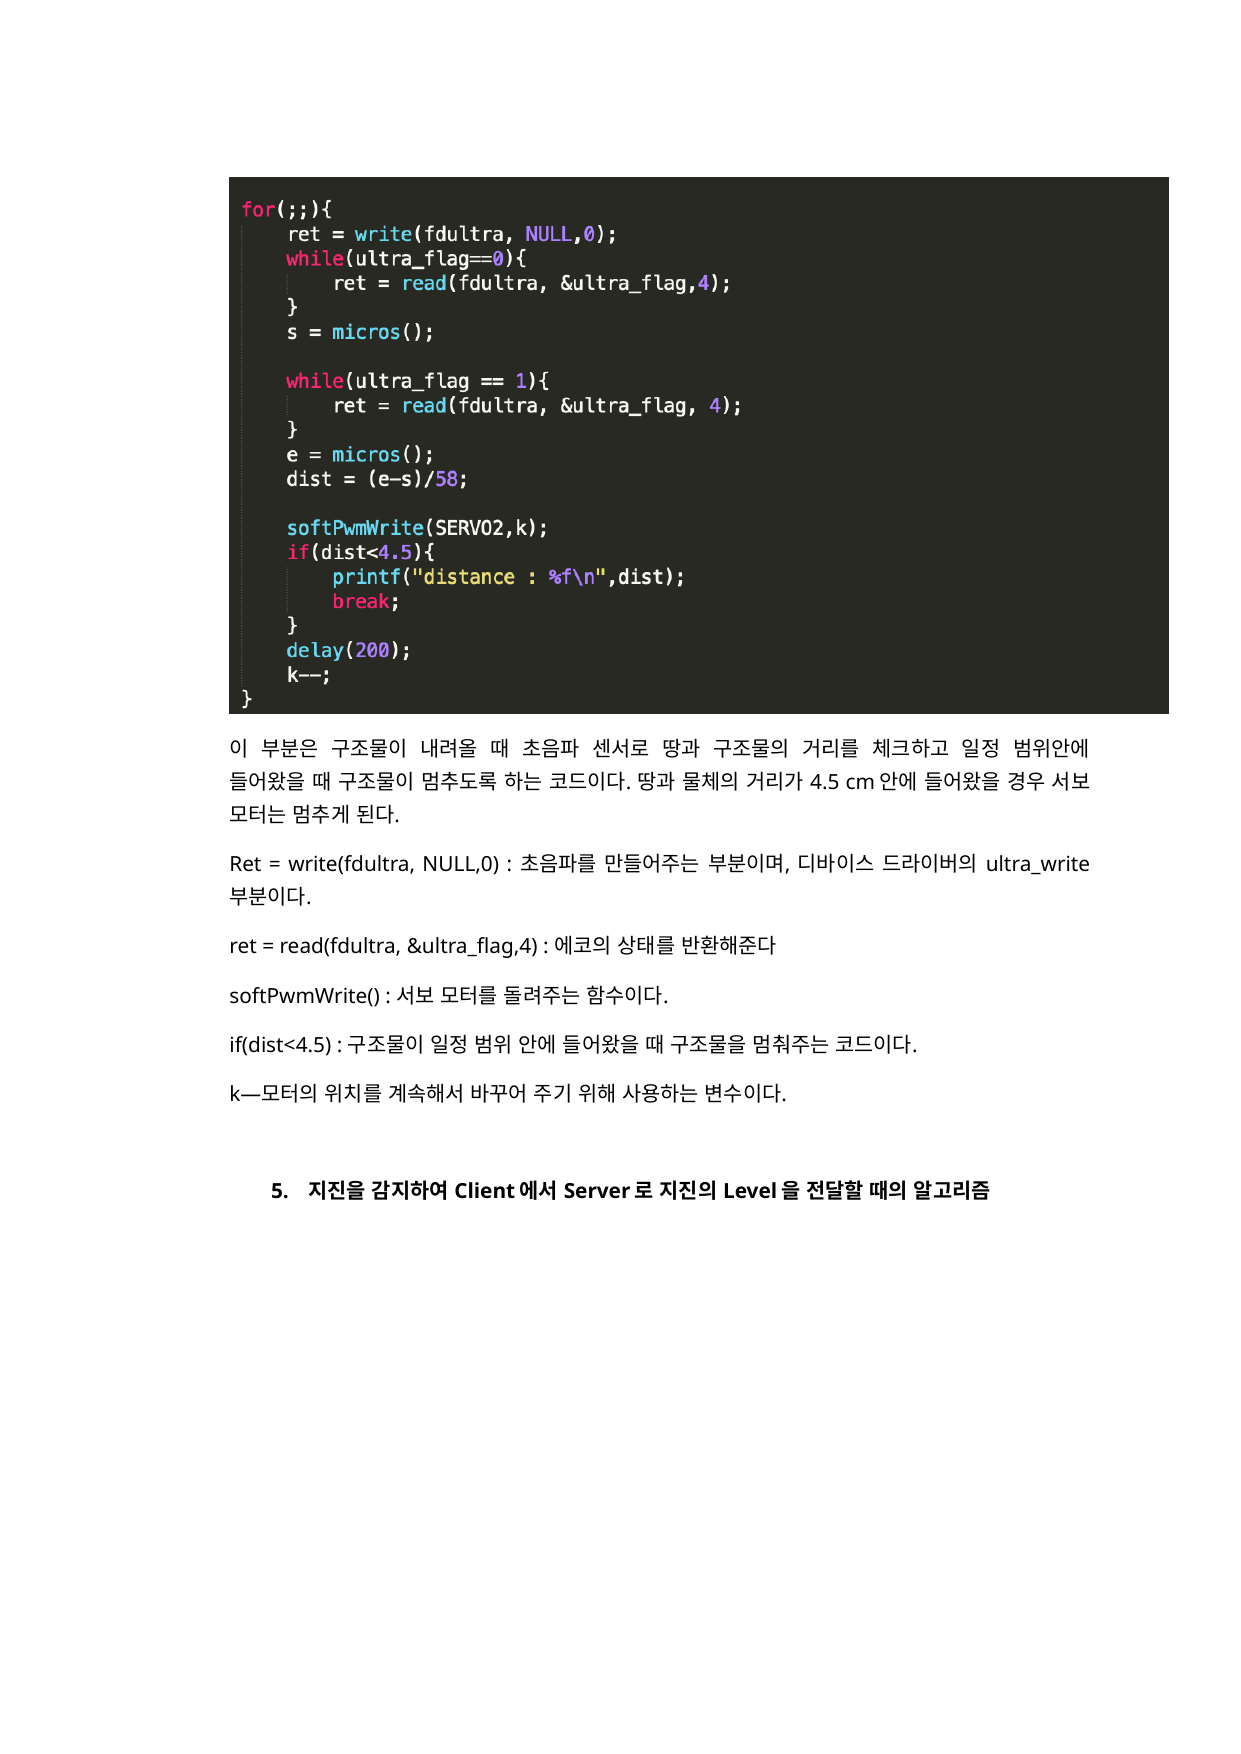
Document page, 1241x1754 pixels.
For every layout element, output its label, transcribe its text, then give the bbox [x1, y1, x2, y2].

list k—모터의 위치를 계속해서 바꾸어 주기 위해 사용하는 변수이다. [229, 1078, 1090, 1108]
picture [229, 177, 1169, 714]
list ret = read(fdultra, &ultra_flag,4) : 에코의 상태를 반환해준다 [229, 929, 1090, 960]
list if(dist<4.5) : 구조물이 일정 범위 안에 들어왔을 때 구조물을 멈춰주는 코드이다. [229, 1028, 1090, 1058]
list softPwmWrite() : 서보 모터를 돌려주는 함수이다. [229, 979, 1090, 1009]
list 이 부분은 구조물이 내려올 때 초음파 센서로 땅과 구조물의 거리를 체크하고 일정 범위안에 들어왔을 때 구조물이 멈추도록 하는 코드이다. 땅과 물체의 거리가 4.5 cm안에 들어왔을 경우 서보 모터는 멈추게 된다. [229, 733, 1090, 828]
list 지진을 감지하여 Client에서 Server로 지진의 Level을 전달할 때의 알고리즘 [271, 1174, 1090, 1204]
list Ret = write(fdultra, NULL,0) : 초음파를 만들어주는 부분이며, 디바이스 드라이버의 ultra_write 부분이다. [229, 847, 1090, 910]
